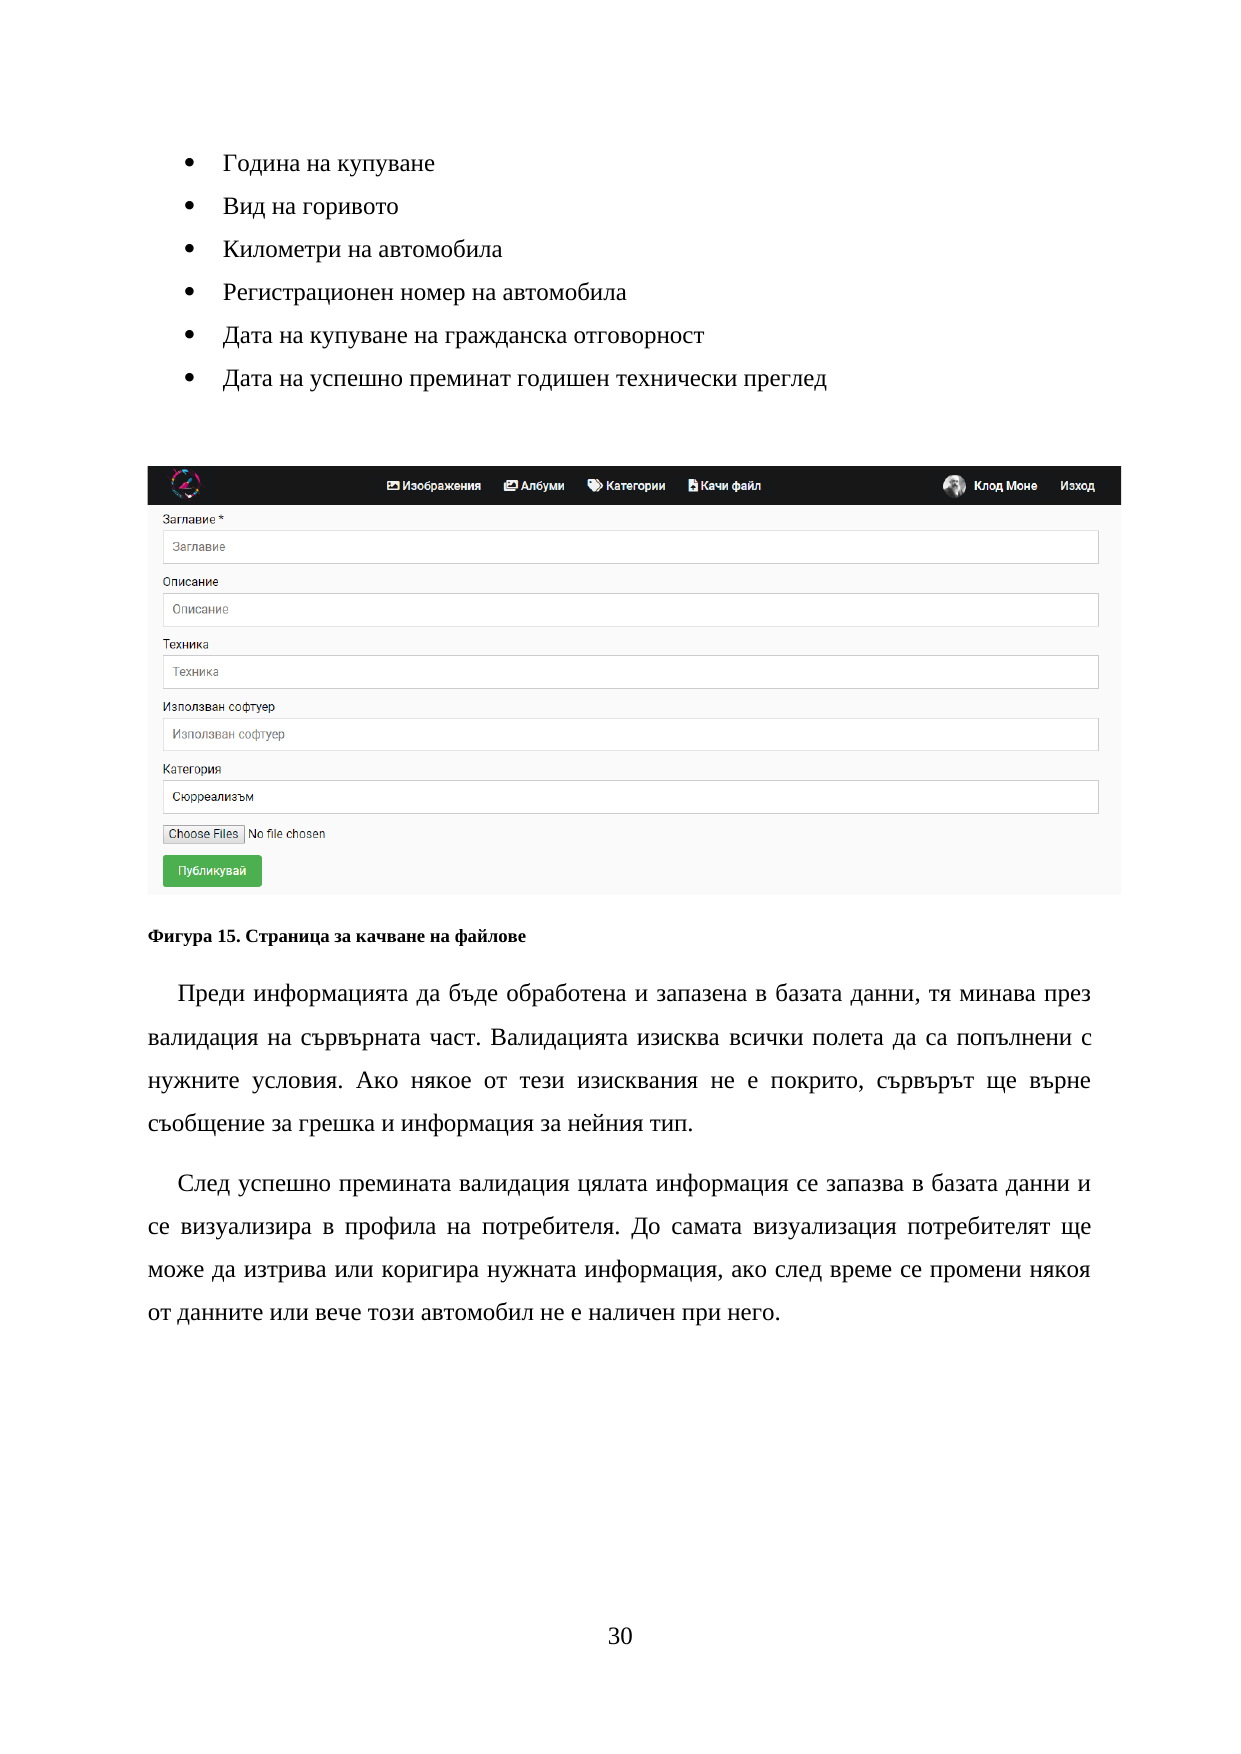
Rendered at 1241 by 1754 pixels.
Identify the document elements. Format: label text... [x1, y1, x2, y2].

list Вид на горивото [185, 191, 1092, 219]
list Година на купуване [185, 148, 1092, 176]
text Преди информацията да бъде обработена и запазена в базата данни, тя минава през валидация на сървърната част. Валидацията изисква всички полета да са попълнени с нужните условия. Ако някое от тези изисквания не е покрито, сървърът ще върне съобщение за грешка и информация за нейния тип. [148, 978, 1092, 1137]
list Дата на успешно преминат годишен технически преглед [185, 363, 1092, 392]
text Фигура 15. Страница за качване на файлове [148, 925, 1092, 947]
picture [147, 466, 1122, 895]
list Дата на купуване на гражданска отговорност [185, 320, 1092, 349]
text След успешно премината валидация цялата информация се запазва в базата данни и се визуализира в профила на потребителя. До самата визуализация потребителят ще може да изтрива или коригира нужната информация, ако след време се промени някоя от данните или вече този автомобил не е наличен при него. [148, 1168, 1092, 1326]
list Регистрационен номер на автомобила [185, 277, 1092, 306]
list Километри на автомобила [185, 234, 1092, 263]
